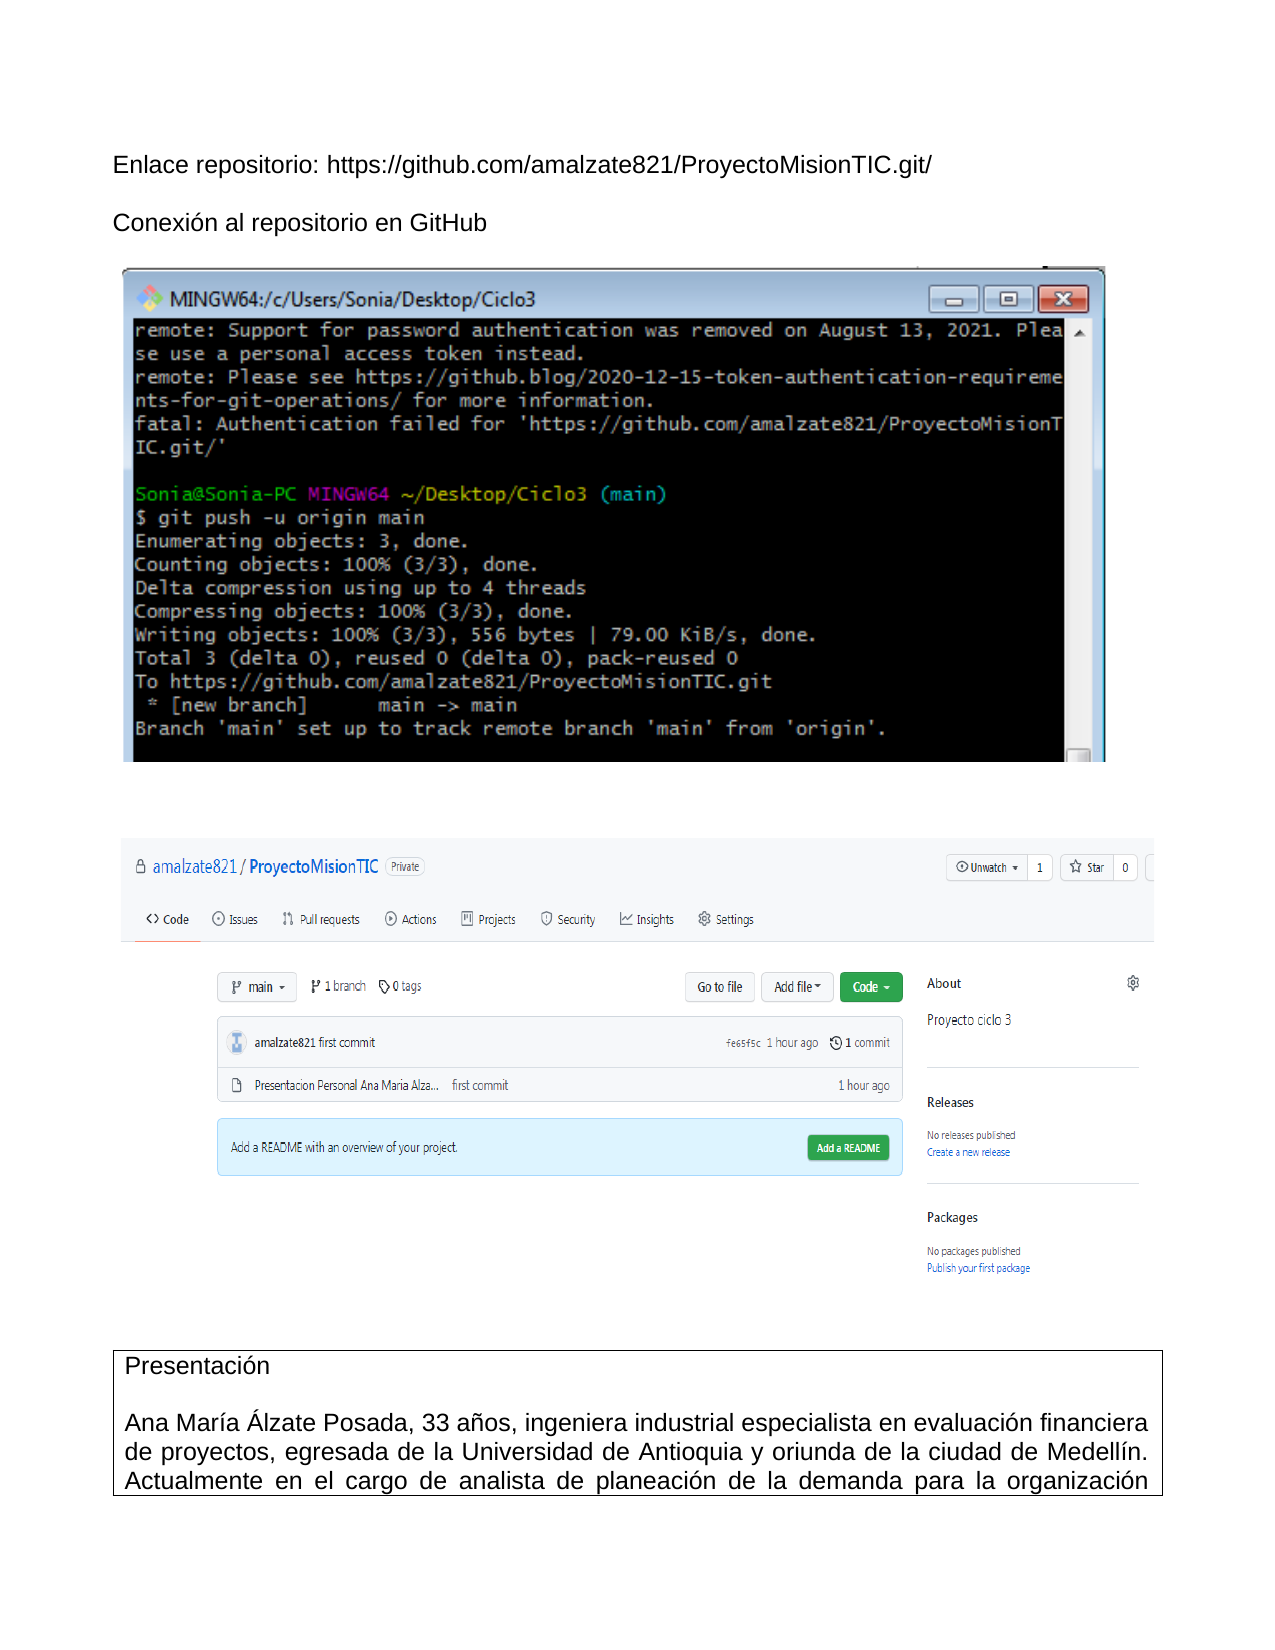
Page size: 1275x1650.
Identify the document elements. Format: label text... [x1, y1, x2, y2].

text Enlace repositorio: https://github.com/amalzate821/ProyectoMisionTIC.git/ [112, 150, 1162, 179]
text Conexión al repositorio en GitHub [112, 207, 1162, 236]
picture [120, 838, 1155, 1296]
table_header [114, 1351, 1162, 1494]
picture [122, 266, 1106, 762]
